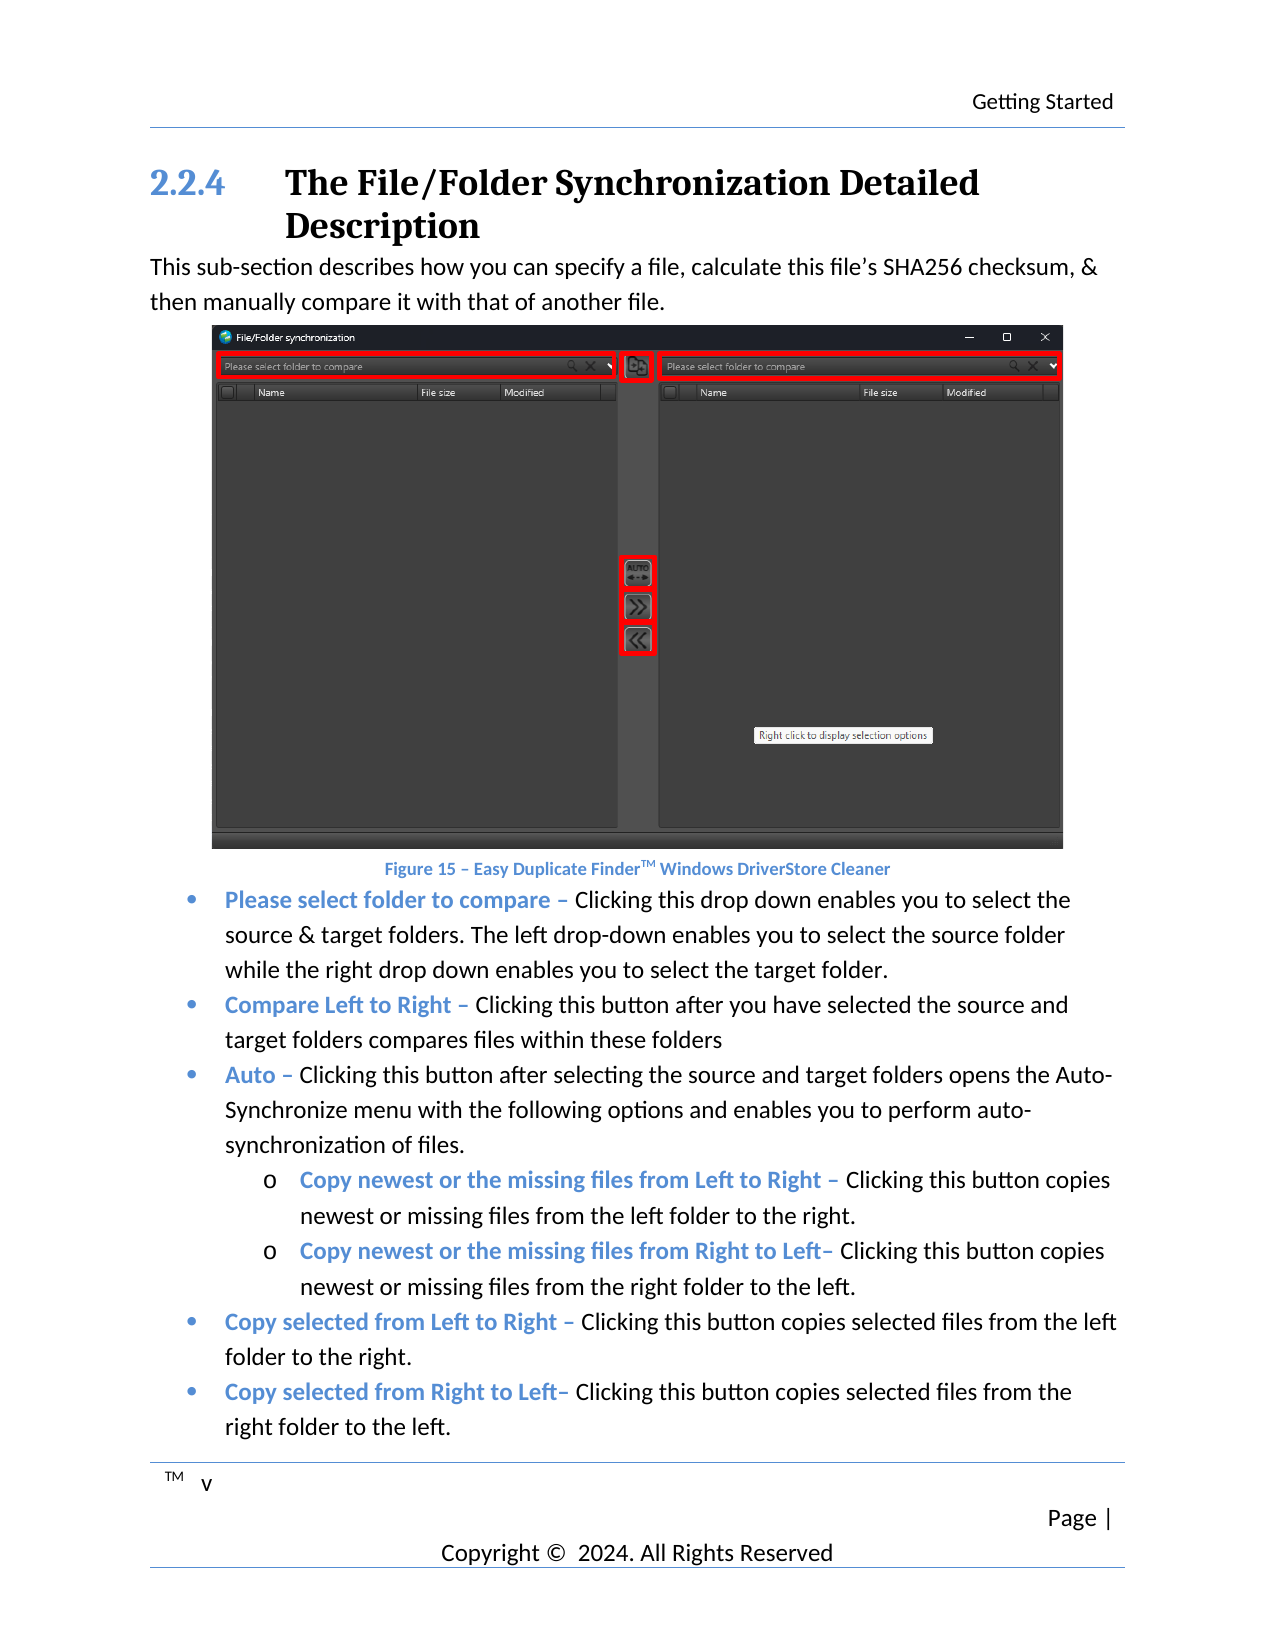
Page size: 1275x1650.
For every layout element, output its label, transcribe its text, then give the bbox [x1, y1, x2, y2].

list Copy newest or the missing files from Left to Right – Clicking this button copies newest or missing files from the left folder to the right. [262, 1164, 1125, 1231]
list Copy newest or the missing files from Right to Left– Clicking this button copies newest or missing files from the right folder to the left. [262, 1235, 1125, 1302]
list Please select folder to compare – Clicking this drop down enables you to select the source & target folders. The left drop-down enables you to select the source folder while the right drop down enables you to select the target folder. [187, 884, 1125, 984]
subtitle The File/Folder Synchronization Detailed Description [150, 161, 1125, 247]
text This sub-section describes how you can specify a file, calculate this file’s SHA256 checksum, & then manually compare it with that of another file. [150, 252, 1125, 317]
text Figure 15 – Easy Duplicate FinderTM Windows DriverStore Cleaner [150, 857, 1125, 880]
picture [211, 325, 1064, 849]
list Auto – Clicking this button after selecting the source and target folders opens the Auto-Synchronize menu with the following options and enables you to perform auto-synchronization of files. [187, 1059, 1125, 1159]
list Copy selected from Left to Right – Clicking this button copies selected files from the left folder to the right. [187, 1306, 1125, 1372]
list Copy selected from Right to Left– Clicking this button copies selected files from the right folder to the left. [187, 1376, 1125, 1442]
list Compare Left to Right – Clicking this button after you have selected the source and target folders compares files within these folders [187, 989, 1125, 1054]
